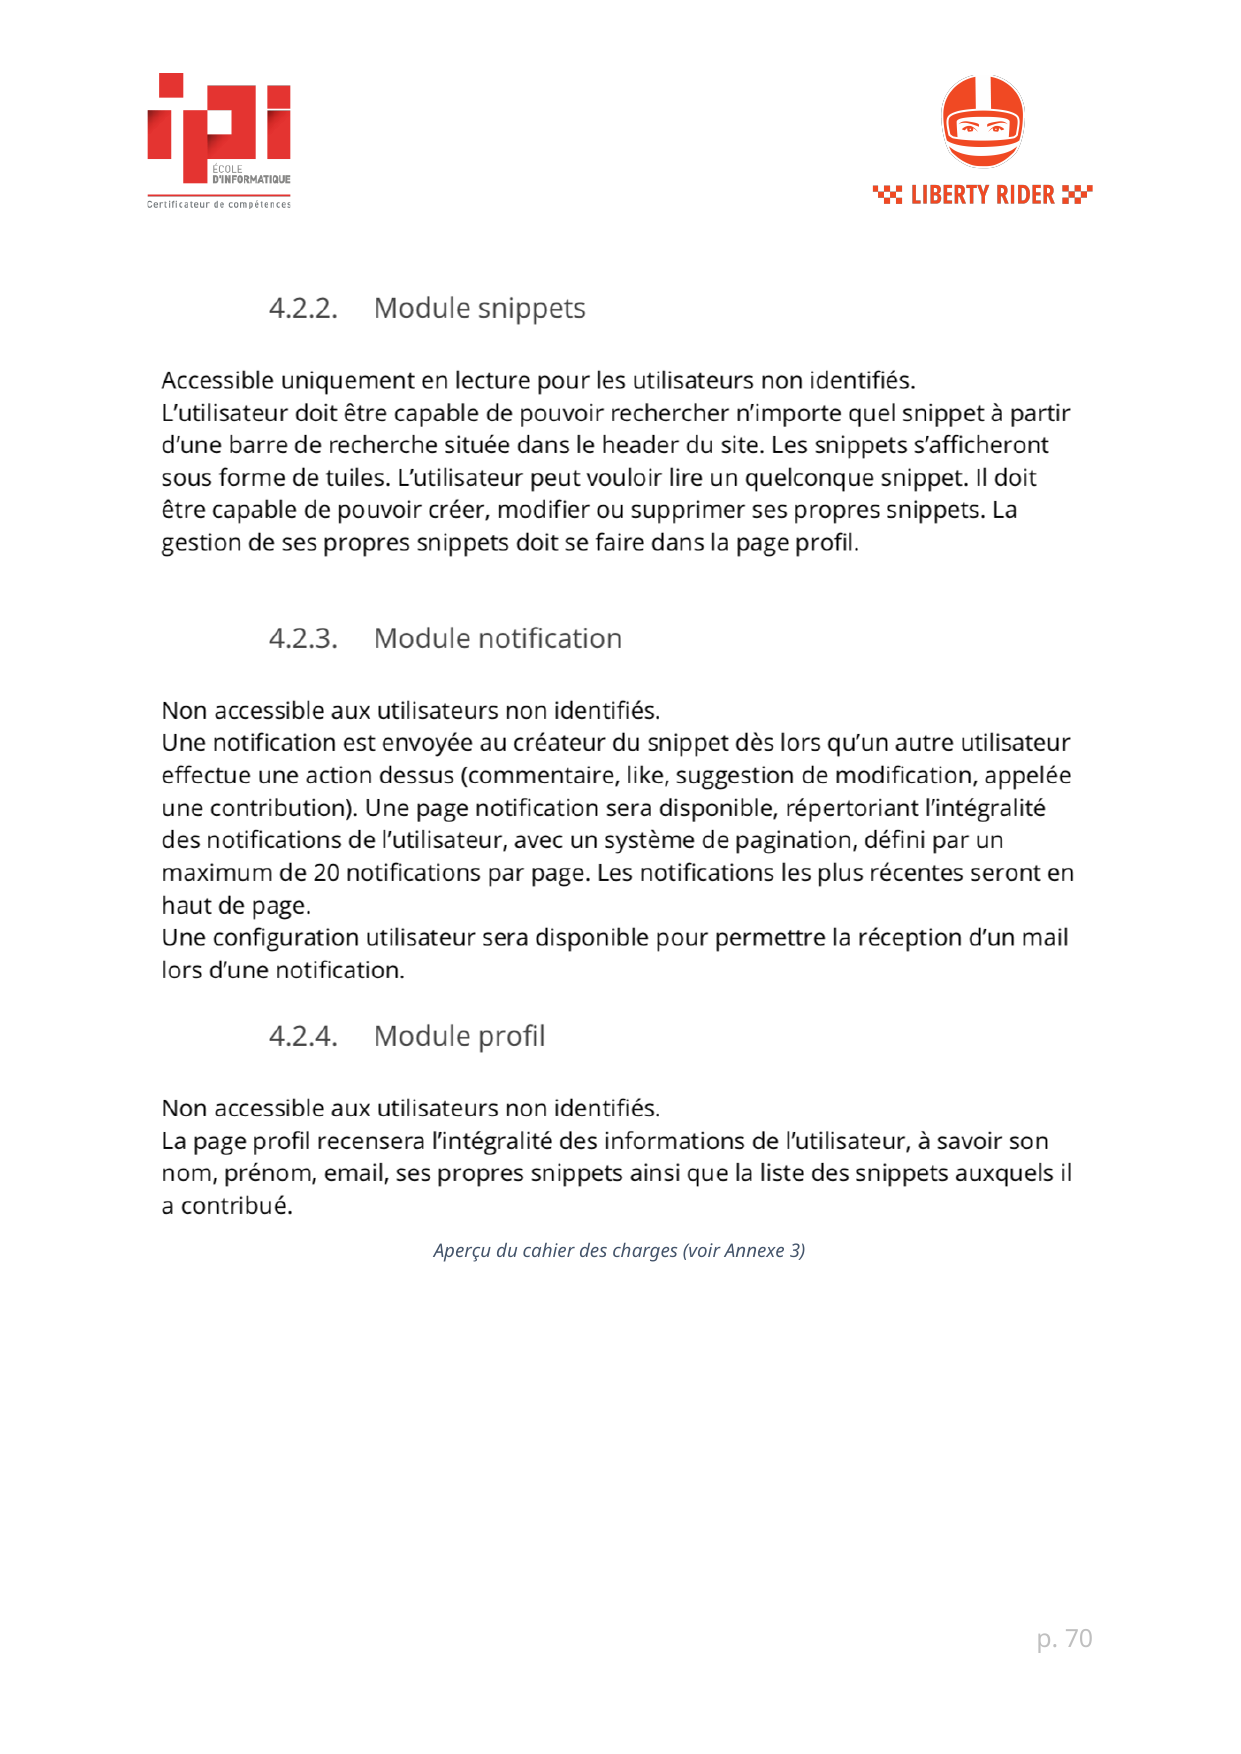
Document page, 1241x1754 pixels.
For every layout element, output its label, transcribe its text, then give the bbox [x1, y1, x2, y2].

picture [148, 272, 1093, 1232]
picture [872, 75, 1093, 209]
text Aperçu du cahier des charges (voir Annexe 3) [148, 1237, 1093, 1262]
picture [147, 73, 291, 209]
